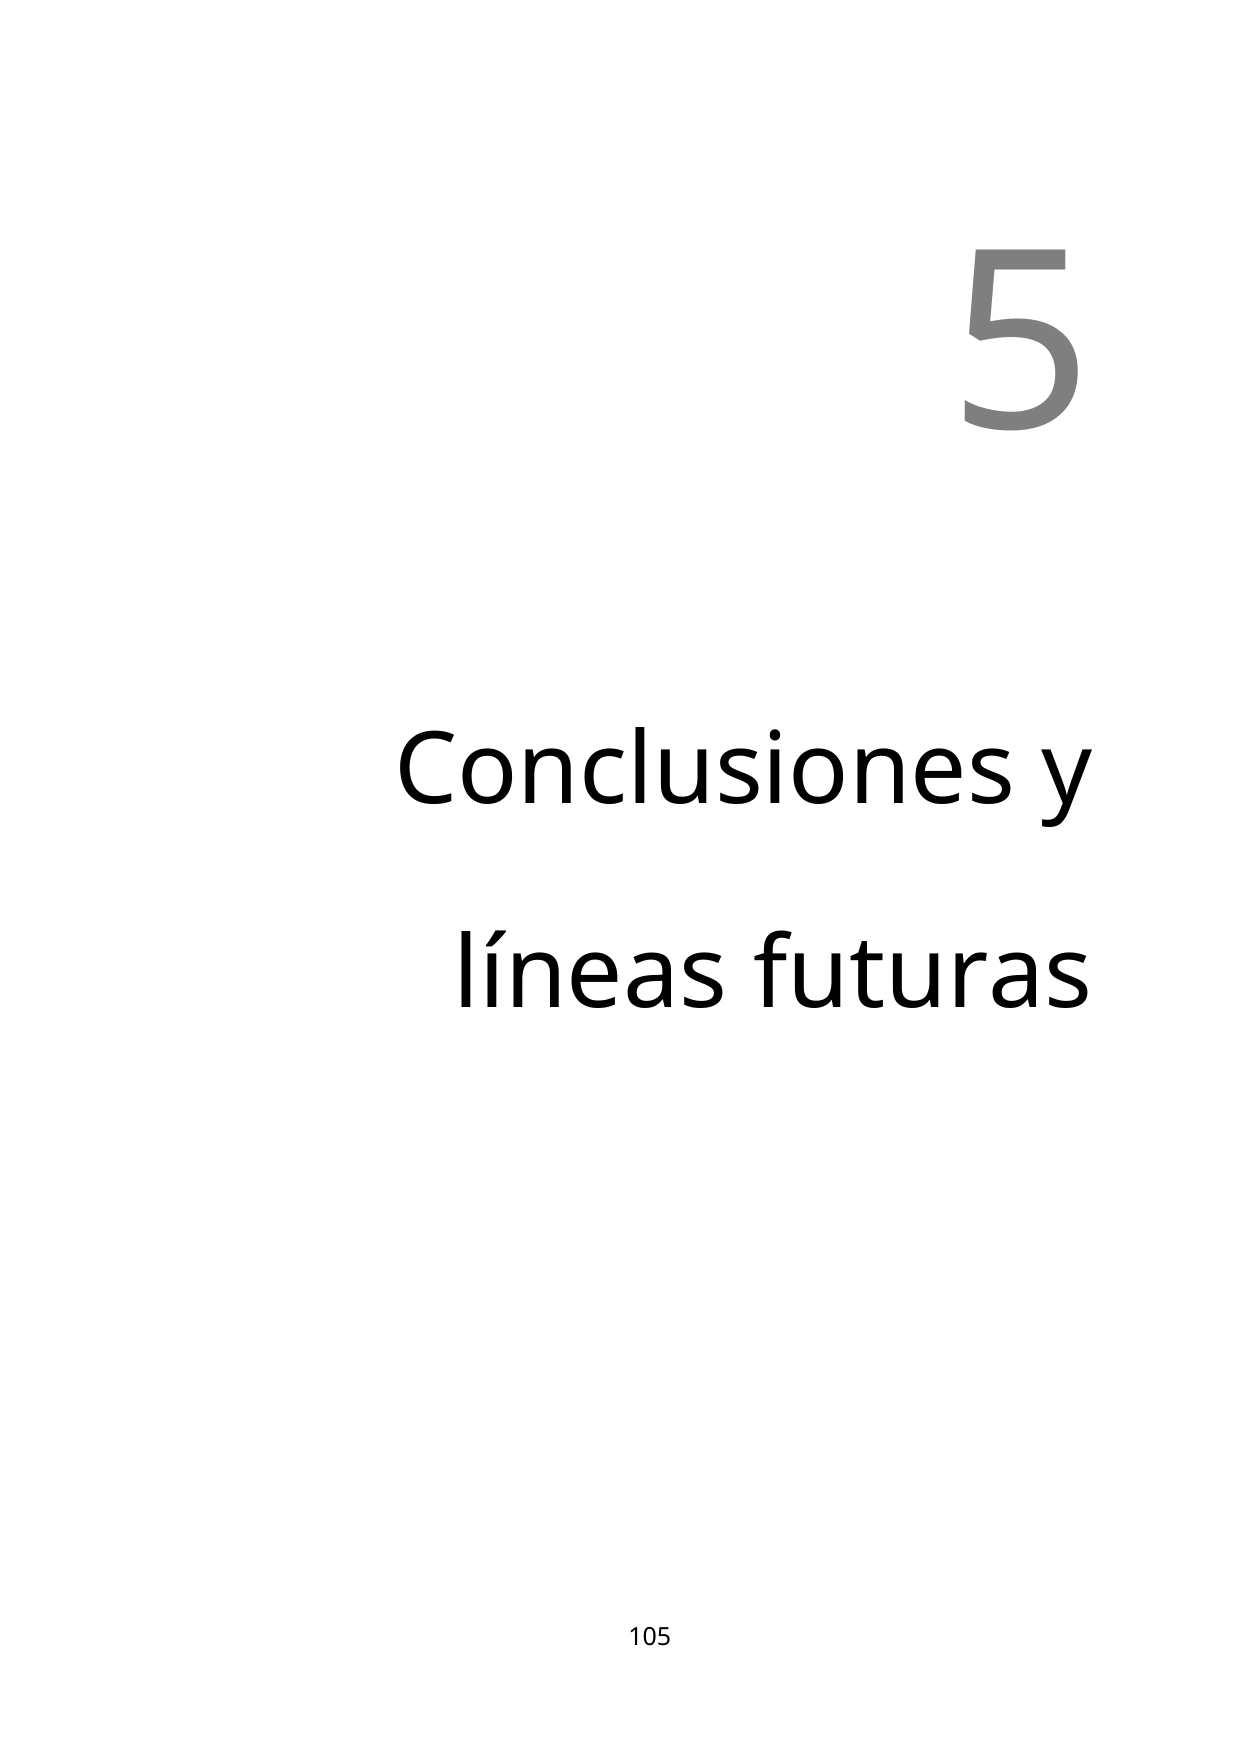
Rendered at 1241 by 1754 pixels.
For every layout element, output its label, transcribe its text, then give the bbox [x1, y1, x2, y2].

text 5 [207, 161, 1092, 501]
text Conclusiones y líneas futuras [207, 697, 1092, 1037]
